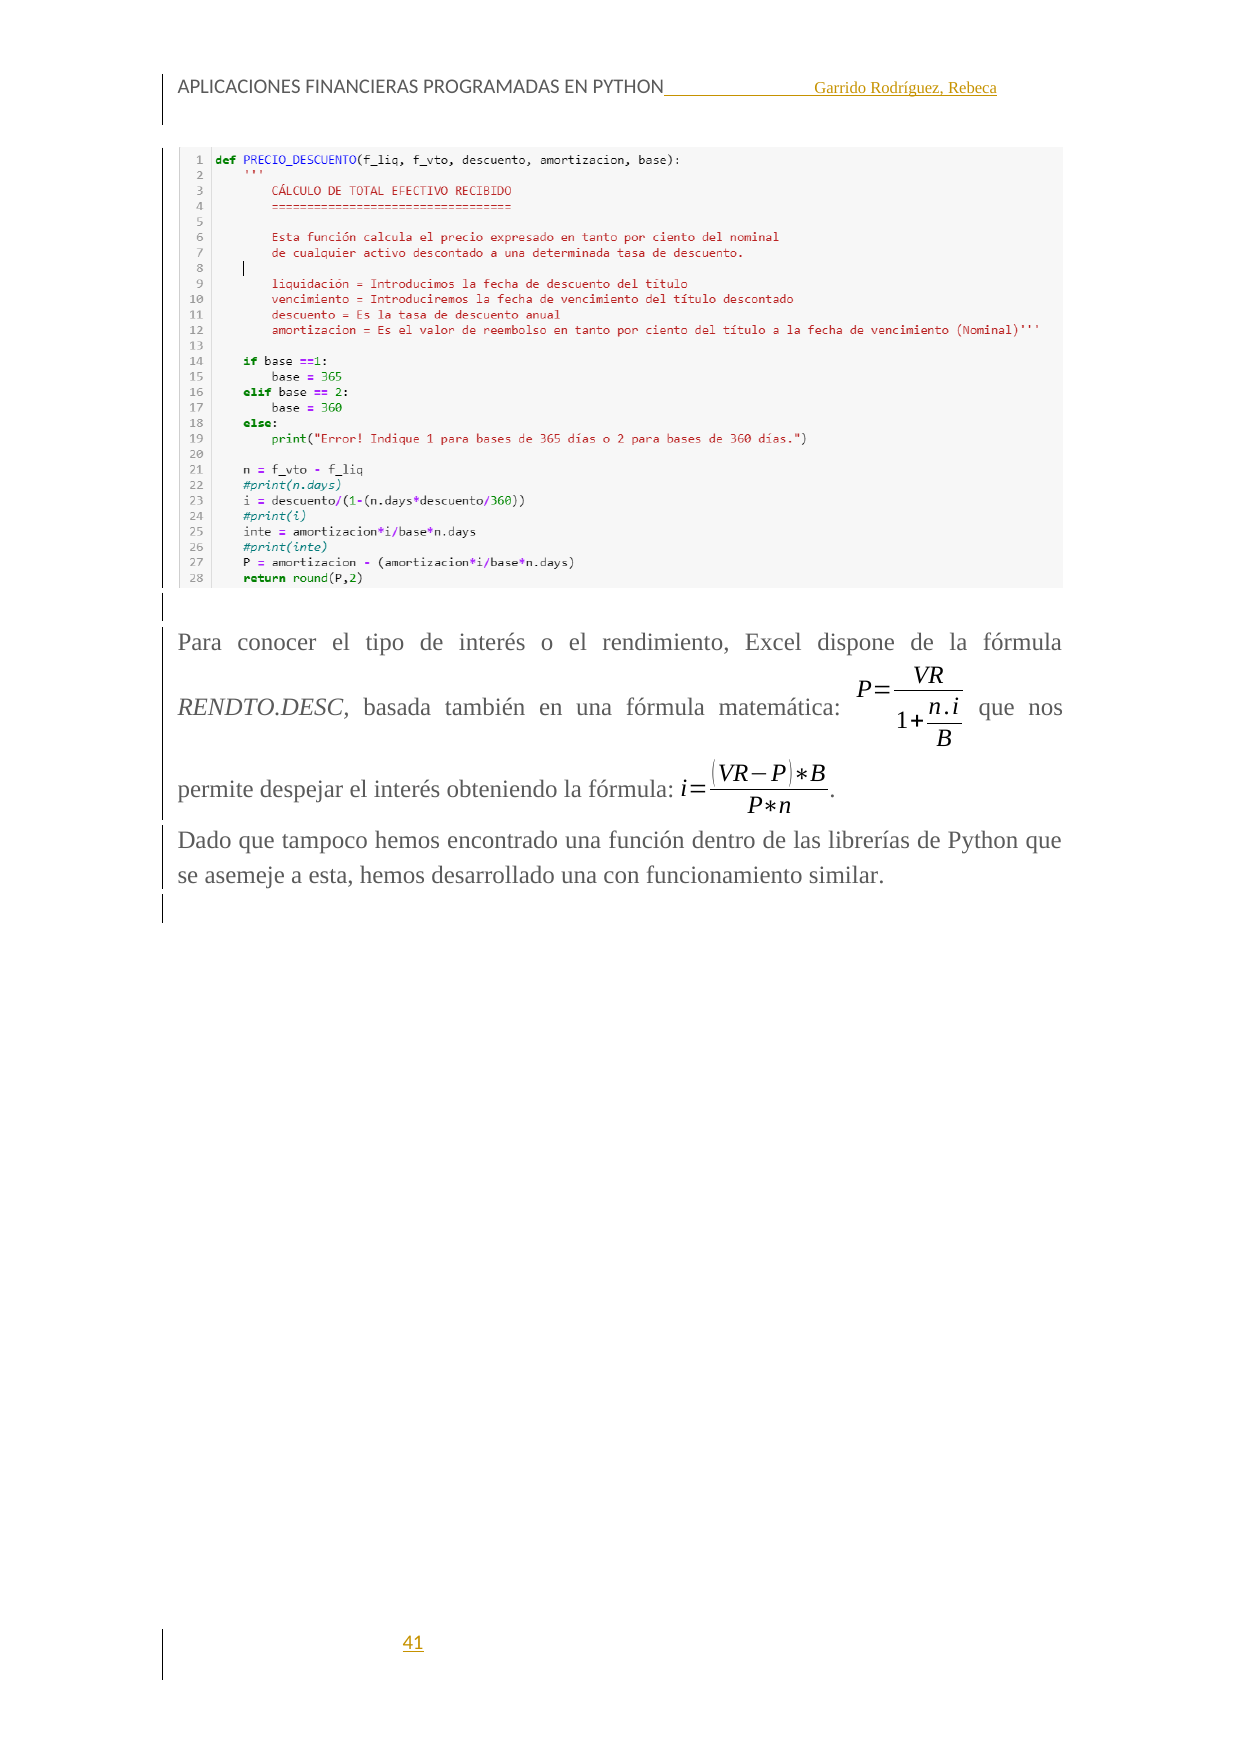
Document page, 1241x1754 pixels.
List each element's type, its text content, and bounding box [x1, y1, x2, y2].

text Para conocer el tipo de interés o el rendimiento, Excel dispone de la fórmula RENDTO.DESC, basada también en una fórmula matemática: que nos permite despejar el interés obteniendo la fórmula: . [177, 627, 1063, 819]
text Dado que tampoco hemos encontrado una función dentro de las librerías de Python que se asemeje a esta, hemos desarrollado una con funcionamiento similar. [177, 825, 1063, 888]
picture [177, 147, 1063, 588]
